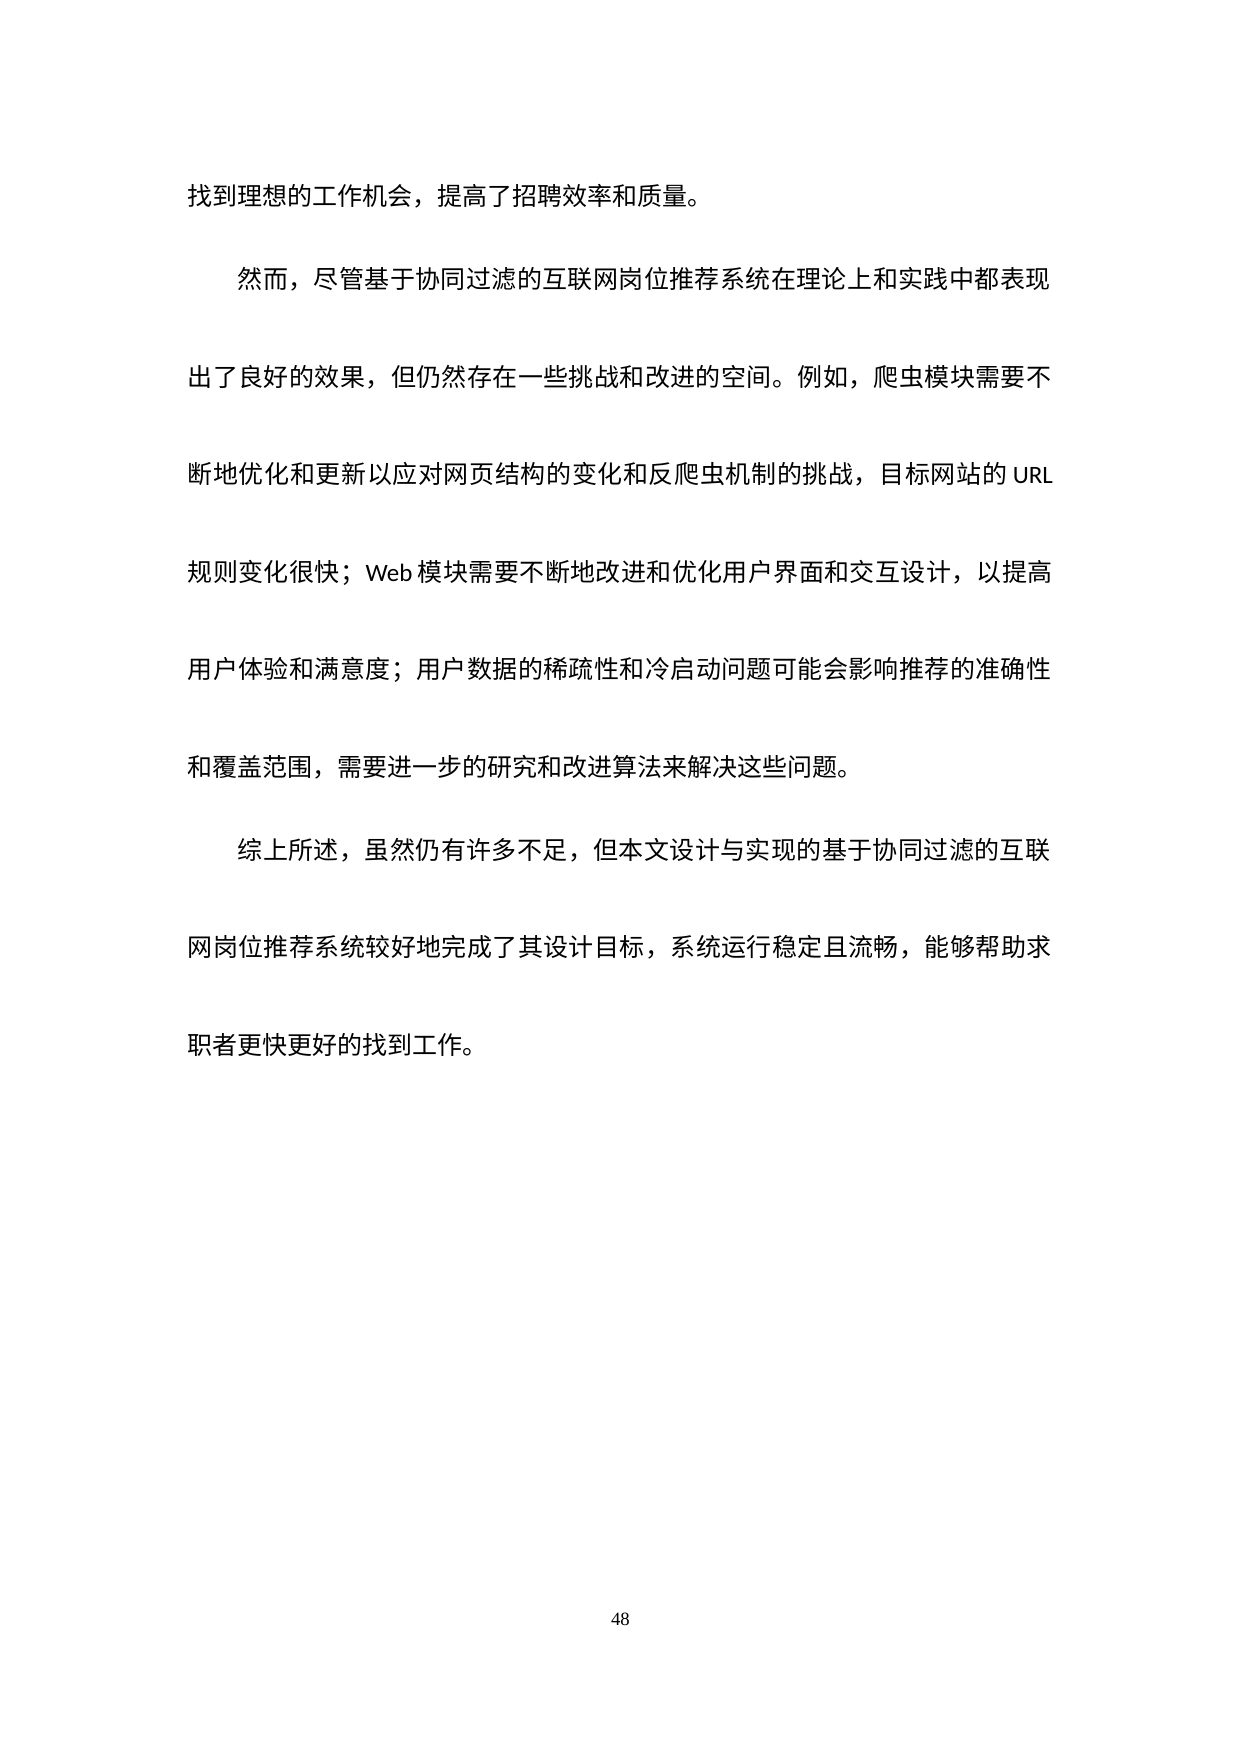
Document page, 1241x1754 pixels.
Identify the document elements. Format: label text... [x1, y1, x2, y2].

text 然而，尽管基于协同过滤的互联网岗位推荐系统在理论上和实践中都表现出了良好的效果，但仍然存在一些挑战和改进的空间。例如，爬虫模块需要不断地优化和更新以应对网页结构的变化和反爬虫机制的挑战，目标网站的URL规则变化很快；Web模块需要不断地改进和优化用户界面和交互设计，以提高用户体验和满意度；用户数据的稀疏性和冷启动问题可能会影响推荐的准确性和覆盖范围，需要进一步的研究和改进算法来解决这些问题。 [187, 245, 1053, 798]
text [187, 162, 1053, 227]
text 综上所述，虽然仍有许多不足，但本文设计与实现的基于协同过滤的互联网岗位推荐系统较好地完成了其设计目标，系统运行稳定且流畅，能够帮助求职者更快更好的找到工作。 [187, 816, 1053, 1076]
